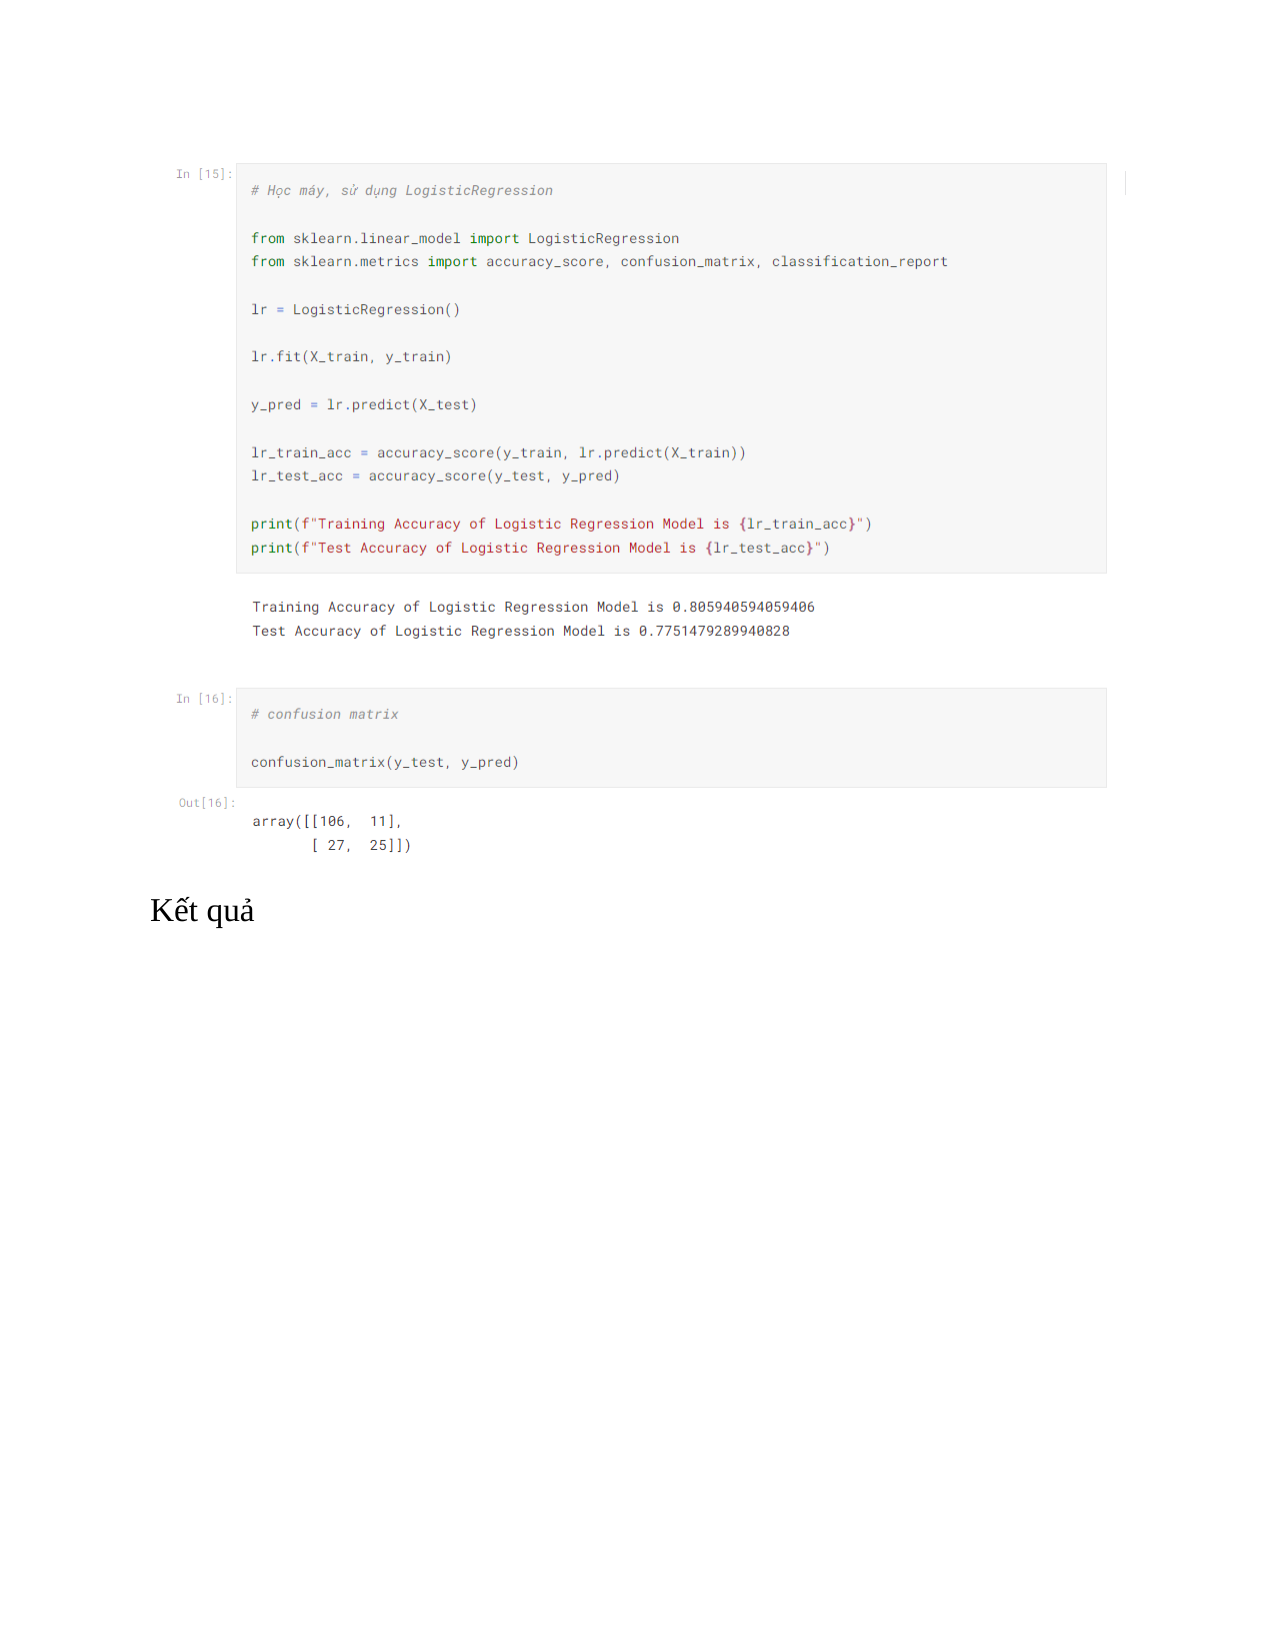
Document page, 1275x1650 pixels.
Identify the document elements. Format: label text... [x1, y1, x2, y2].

picture [150, 150, 1125, 872]
text Kết quả [150, 890, 1125, 928]
